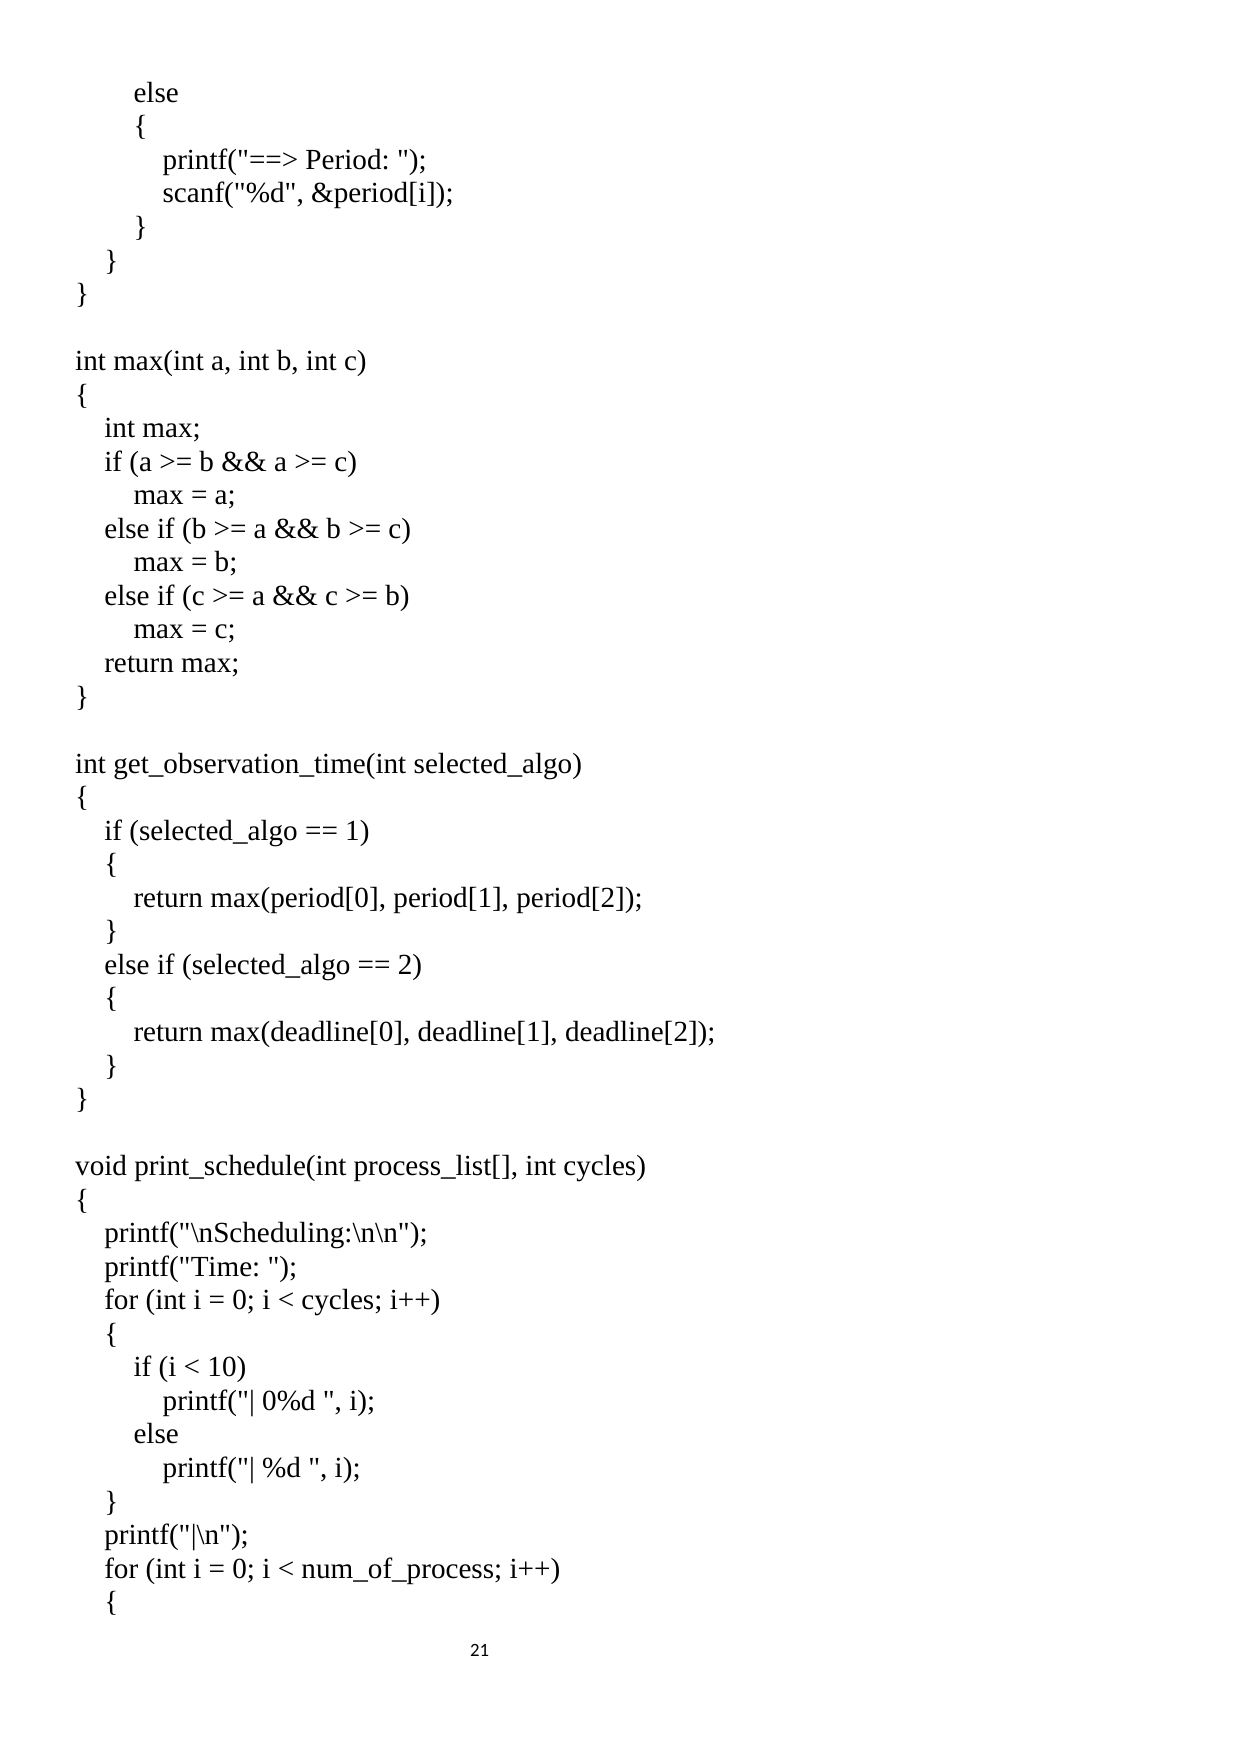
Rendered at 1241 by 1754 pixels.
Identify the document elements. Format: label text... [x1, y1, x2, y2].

text printf("==> Period: "); [75, 142, 1165, 176]
text { [75, 779, 1165, 813]
text { [75, 981, 1165, 1014]
text max = a; [75, 477, 1165, 511]
text } [75, 1081, 1165, 1115]
text return max; [75, 645, 1165, 679]
text } [75, 679, 1165, 712]
text { [75, 377, 1165, 410]
text else [75, 1417, 1165, 1450]
text void print_schedule(int process_list[], int cycles) [75, 1148, 1165, 1182]
text printf("Time: "); [75, 1249, 1165, 1282]
text } [75, 209, 1165, 243]
text printf("|\n"); [75, 1517, 1165, 1551]
text printf("\nScheduling:\n\n"); [75, 1215, 1165, 1249]
text } [75, 1048, 1165, 1081]
text else if (selected_algo == 2) [75, 947, 1165, 981]
text int max(int a, int b, int c) [75, 343, 1165, 377]
text { [75, 1182, 1165, 1215]
text if (a >= b && a >= c) [75, 444, 1165, 477]
text return max(deadline[0], deadline[1], deadline[2]); [75, 1014, 1165, 1048]
text } [75, 243, 1165, 276]
text else [75, 75, 1165, 108]
text if (i < 10) [75, 1349, 1165, 1383]
text if (selected_algo == 1) [75, 813, 1165, 846]
text return max(period[0], period[1], period[2]); [75, 880, 1165, 913]
text for (int i = 0; i < num_of_process; i++) [75, 1551, 1165, 1584]
text else if (b >= a && b >= c) [75, 511, 1165, 544]
text { [75, 1584, 1165, 1618]
text { [75, 1316, 1165, 1349]
text } [75, 913, 1165, 947]
text printf("| %d ", i); [75, 1450, 1165, 1484]
text max = b; [75, 544, 1165, 578]
text max = c; [75, 612, 1165, 645]
text } [75, 1484, 1165, 1517]
text for (int i = 0; i < cycles; i++) [75, 1282, 1165, 1316]
text int max; [75, 410, 1165, 444]
text } [75, 276, 1165, 310]
text scanf("%d", &period[i]); [75, 176, 1165, 209]
text int get_observation_time(int selected_algo) [75, 746, 1165, 779]
text else if (c >= a && c >= b) [75, 578, 1165, 612]
text { [75, 846, 1165, 880]
text printf("| 0%d ", i); [75, 1383, 1165, 1417]
text { [75, 108, 1165, 142]
